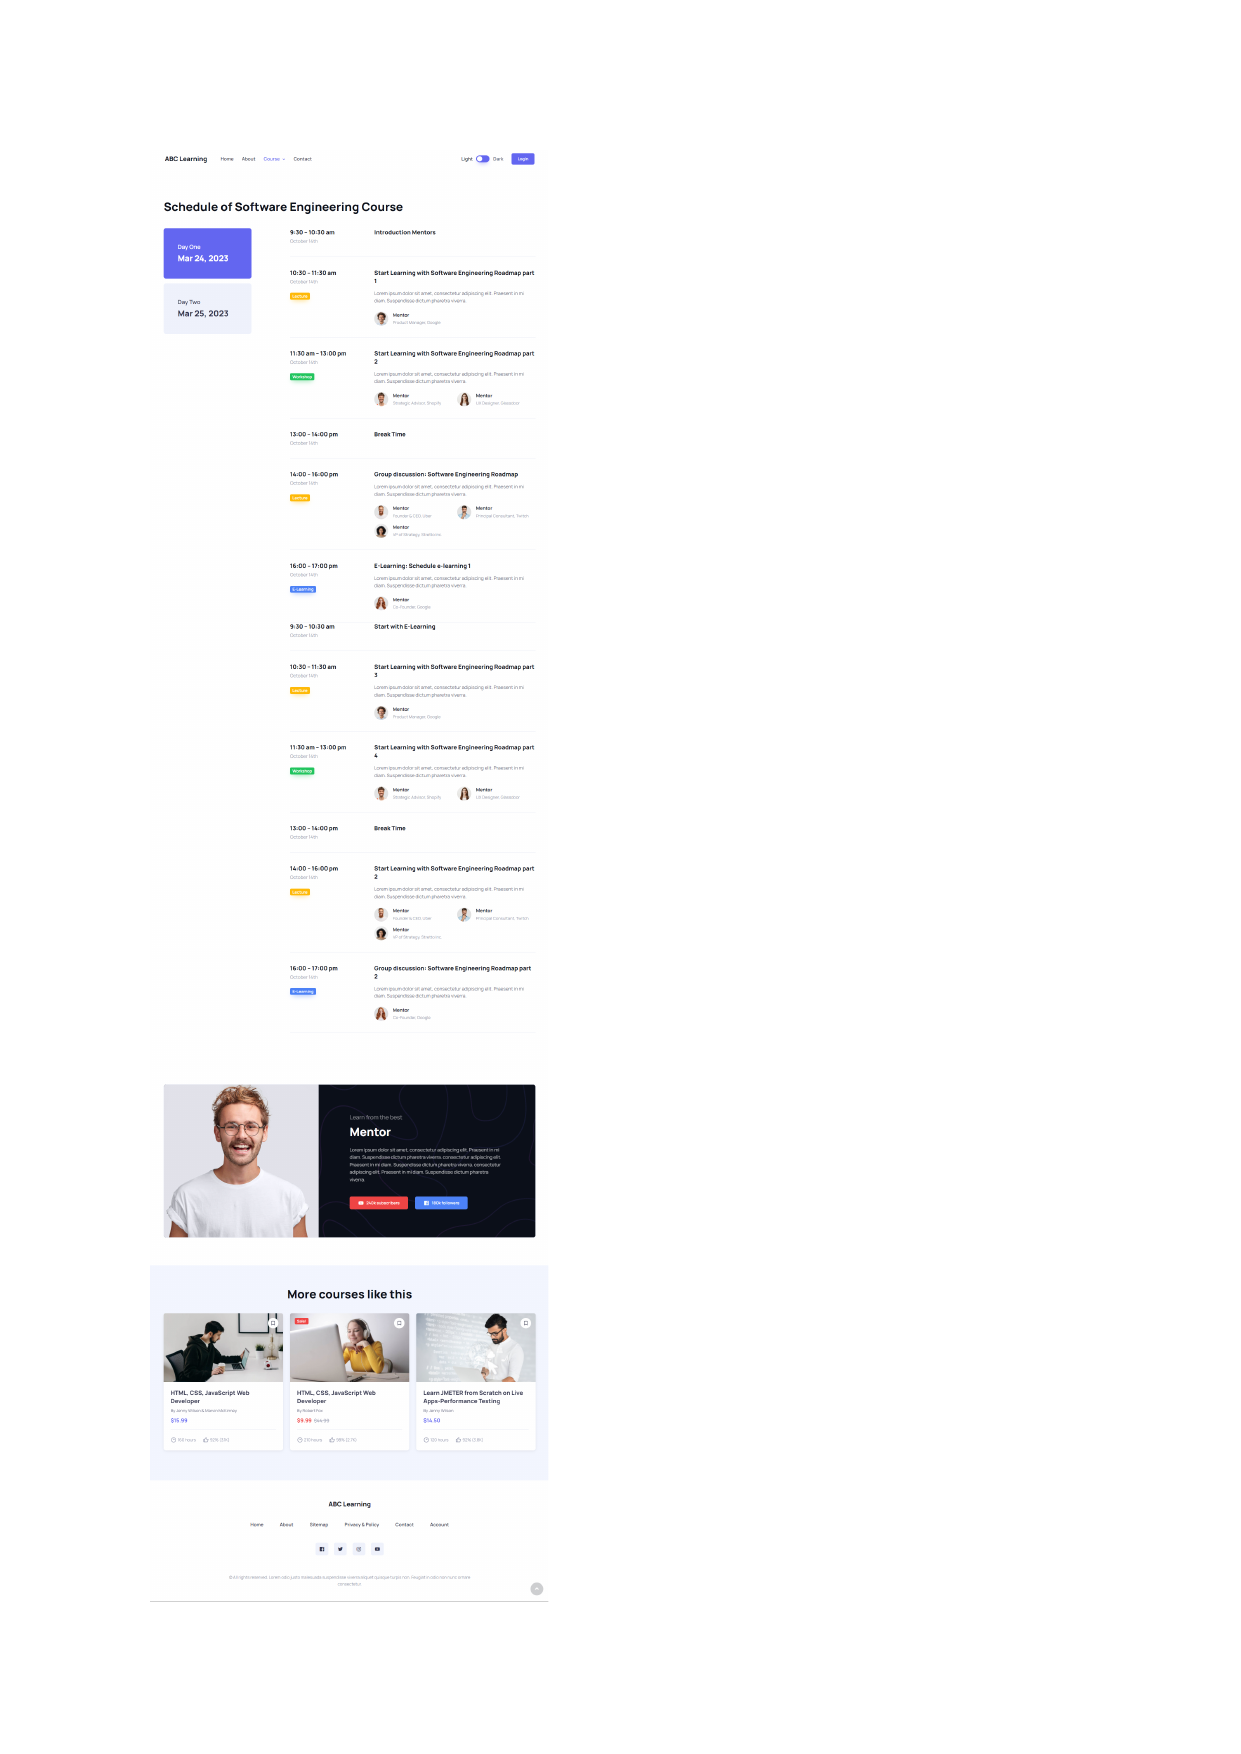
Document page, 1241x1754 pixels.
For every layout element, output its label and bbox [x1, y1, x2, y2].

picture [150, 150, 549, 1604]
